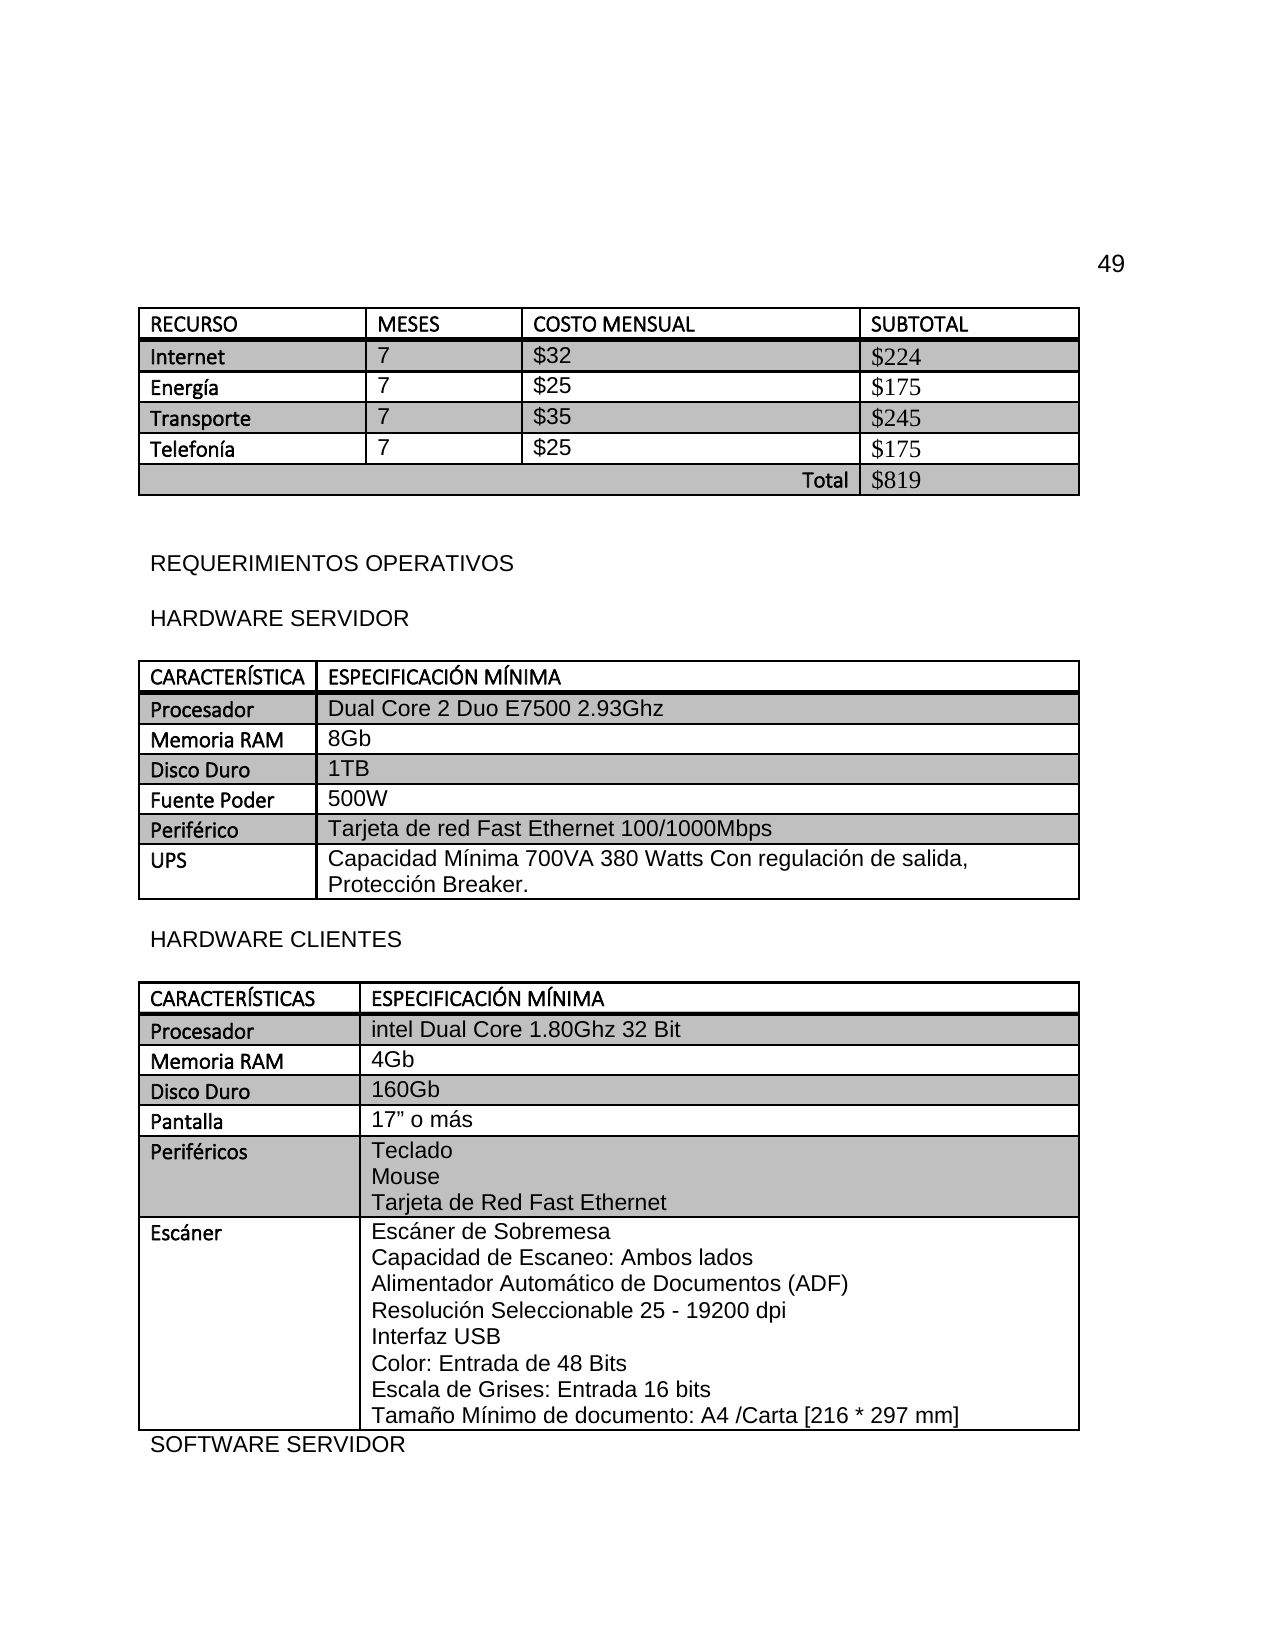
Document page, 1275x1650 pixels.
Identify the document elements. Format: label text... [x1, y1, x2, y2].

table_header CARACTERÍSTICA [140, 662, 315, 690]
table_cell Disco Duro [140, 755, 315, 783]
table_cell Disco Duro [140, 1076, 359, 1104]
table_cell $175 [861, 373, 1078, 401]
text SOFTWARE SERVIDOR [150, 1431, 1125, 1457]
table_cell Capacidad Mínima 700VA 380 Watts Con regulación de salida, Protección Breaker. [318, 845, 1078, 898]
table_header CARACTERÍSTICAS [140, 984, 359, 1011]
table_cell Memoria RAM [140, 1046, 359, 1074]
table_cell 4Gb [361, 1046, 1078, 1074]
text HARDWARE CLIENTES [150, 926, 1125, 953]
table_cell 7 [367, 373, 521, 401]
table_cell intel Dual Core 1.80Ghz 32 Bit [361, 1016, 1078, 1044]
table_cell Energía [140, 373, 365, 401]
table_cell 17” o más [361, 1106, 1078, 1134]
table_cell 500W [318, 785, 1078, 813]
table_cell Telefonía [140, 434, 365, 463]
table_cell $25 [523, 434, 859, 463]
table_cell UPS [140, 845, 315, 898]
table_header ESPECIFICACIÓN MÍNIMA [318, 662, 1078, 690]
table_header SUBTOTAL [861, 309, 1078, 337]
table_header COSTO MENSUAL [523, 309, 859, 337]
table_cell $35 [523, 403, 859, 432]
table_cell $25 [523, 373, 859, 401]
table_cell Tarjeta de red Fast Ethernet 100/1000Mbps [318, 815, 1078, 843]
table_cell 1TB [318, 755, 1078, 783]
table_cell $32 [523, 342, 859, 370]
table_cell 160Gb [361, 1076, 1078, 1104]
table_header RECURSO [140, 309, 365, 337]
table_cell 7 [367, 403, 521, 432]
table_cell 8Gb [318, 725, 1078, 753]
table_cell Escáner [140, 1218, 359, 1428]
table_cell Procesador [140, 1016, 359, 1044]
table_cell Fuente Poder [140, 785, 315, 813]
table_cell Total [140, 465, 859, 494]
table_cell Teclado Mouse Tarjeta de Red Fast Ethernet [361, 1137, 1078, 1216]
table_cell Transporte [140, 403, 365, 432]
table_cell Pantalla [140, 1106, 359, 1134]
table_header ESPECIFICACIÓN MÍNIMA [361, 984, 1078, 1011]
table_header MESES [367, 309, 521, 337]
table_cell $175 [861, 434, 1078, 463]
table_cell $224 [861, 342, 1078, 370]
table_cell Dual Core 2 Duo E7500 2.93Ghz [318, 695, 1078, 723]
text HARDWARE SERVIDOR [150, 605, 1125, 631]
table_cell Internet [140, 342, 365, 370]
table_cell Escáner de Sobremesa Capacidad de Escaneo: Ambos lados Alimentador Automático de Documentos (ADF) Resolución Seleccionable 25 - 19200 dpi Interfaz USB Color: Entrada de 48 Bits Escala de Grises: Entrada 16 bits Tamaño Mínimo de documento: A4 /Carta [216 * 297 mm] [361, 1218, 1078, 1428]
table_cell $819 [861, 465, 1078, 494]
table_cell 7 [367, 342, 521, 370]
table_cell 7 [367, 434, 521, 463]
table_cell Periféricos [140, 1137, 359, 1216]
table_cell Periférico [140, 815, 315, 843]
table_cell Memoria RAM [140, 725, 315, 753]
table_cell $245 [861, 403, 1078, 432]
table_cell Procesador [140, 695, 315, 723]
text REQUERIMIENTOS OPERATIVOS [150, 549, 1125, 576]
